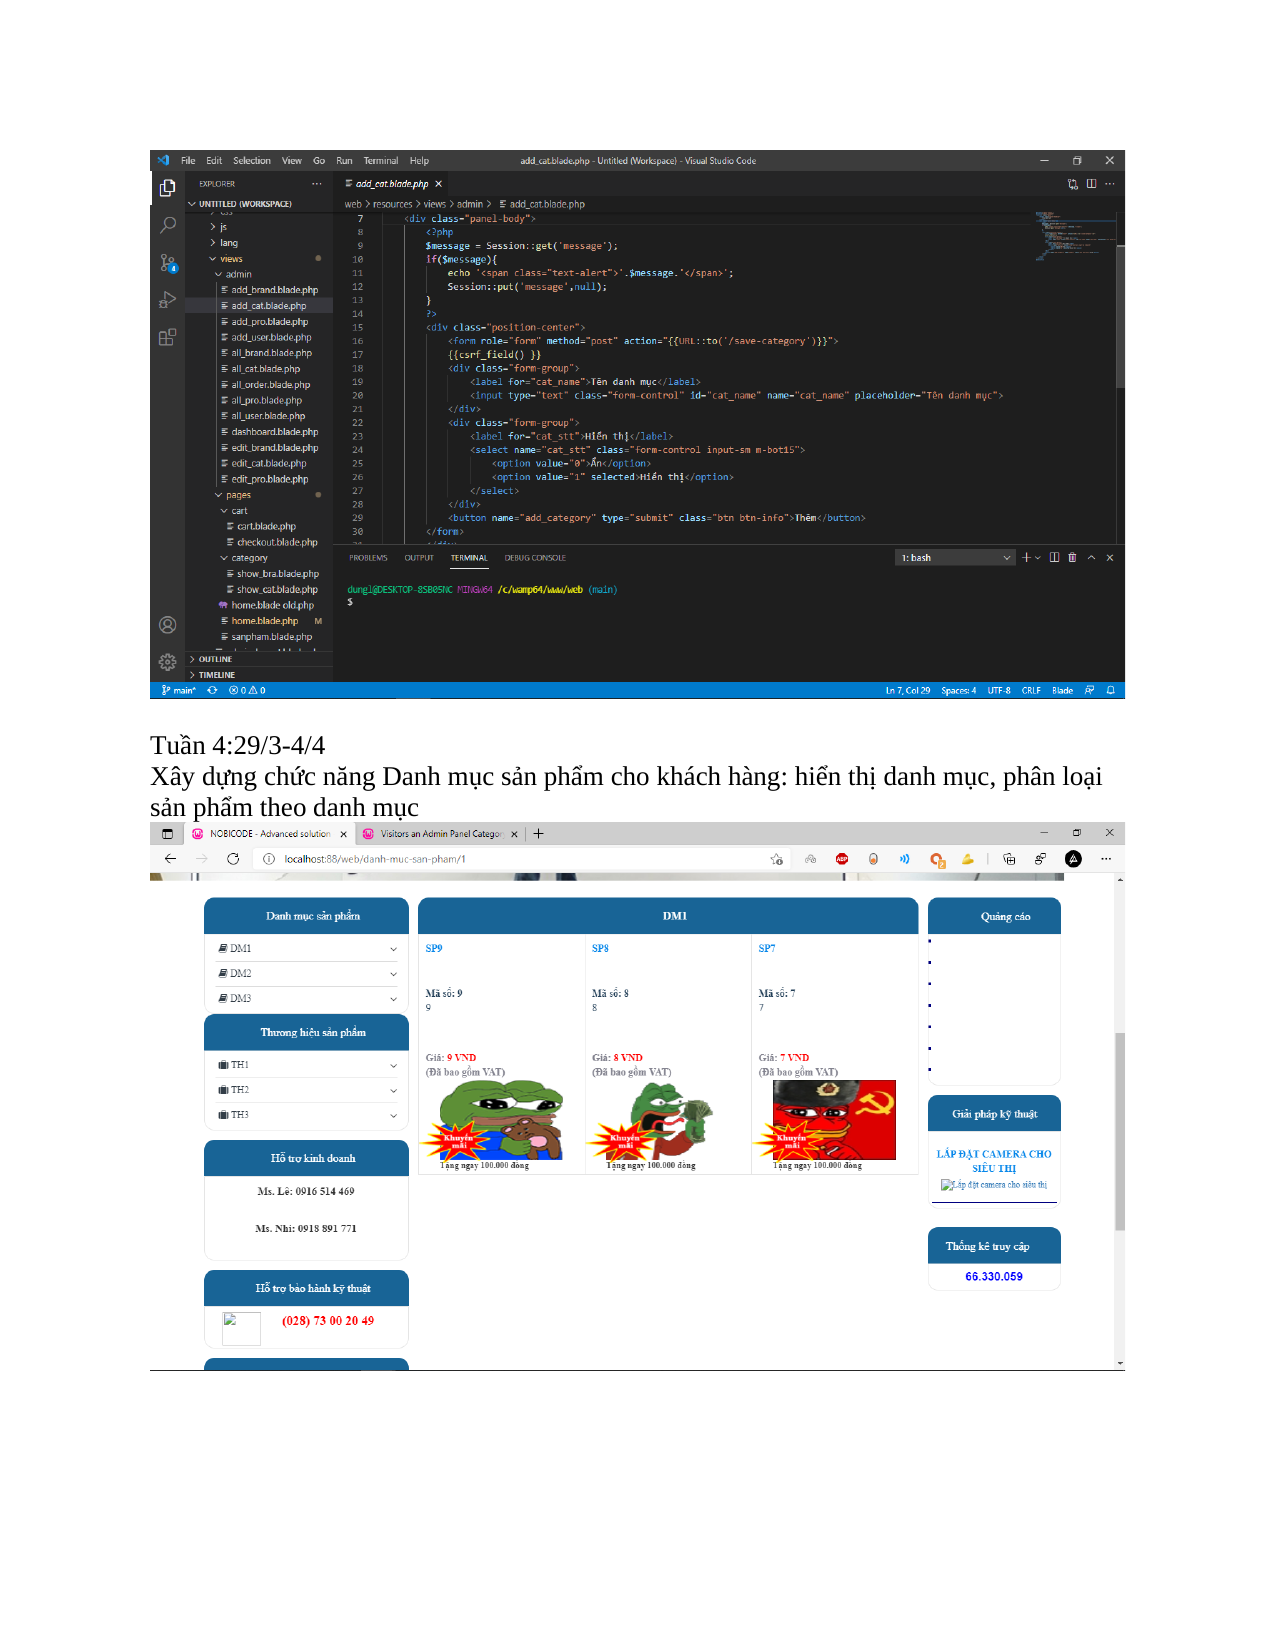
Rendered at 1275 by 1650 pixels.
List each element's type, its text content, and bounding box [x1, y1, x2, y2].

text Xây dựng chức năng Danh mục sản phẩm cho khách hàng: hiển thị danh mục, phân loại sản phẩm theo danh mục [150, 760, 1125, 822]
text Tuần 4:29/3-4/4 [150, 729, 1125, 760]
picture [150, 150, 1125, 699]
picture [150, 822, 1125, 1371]
